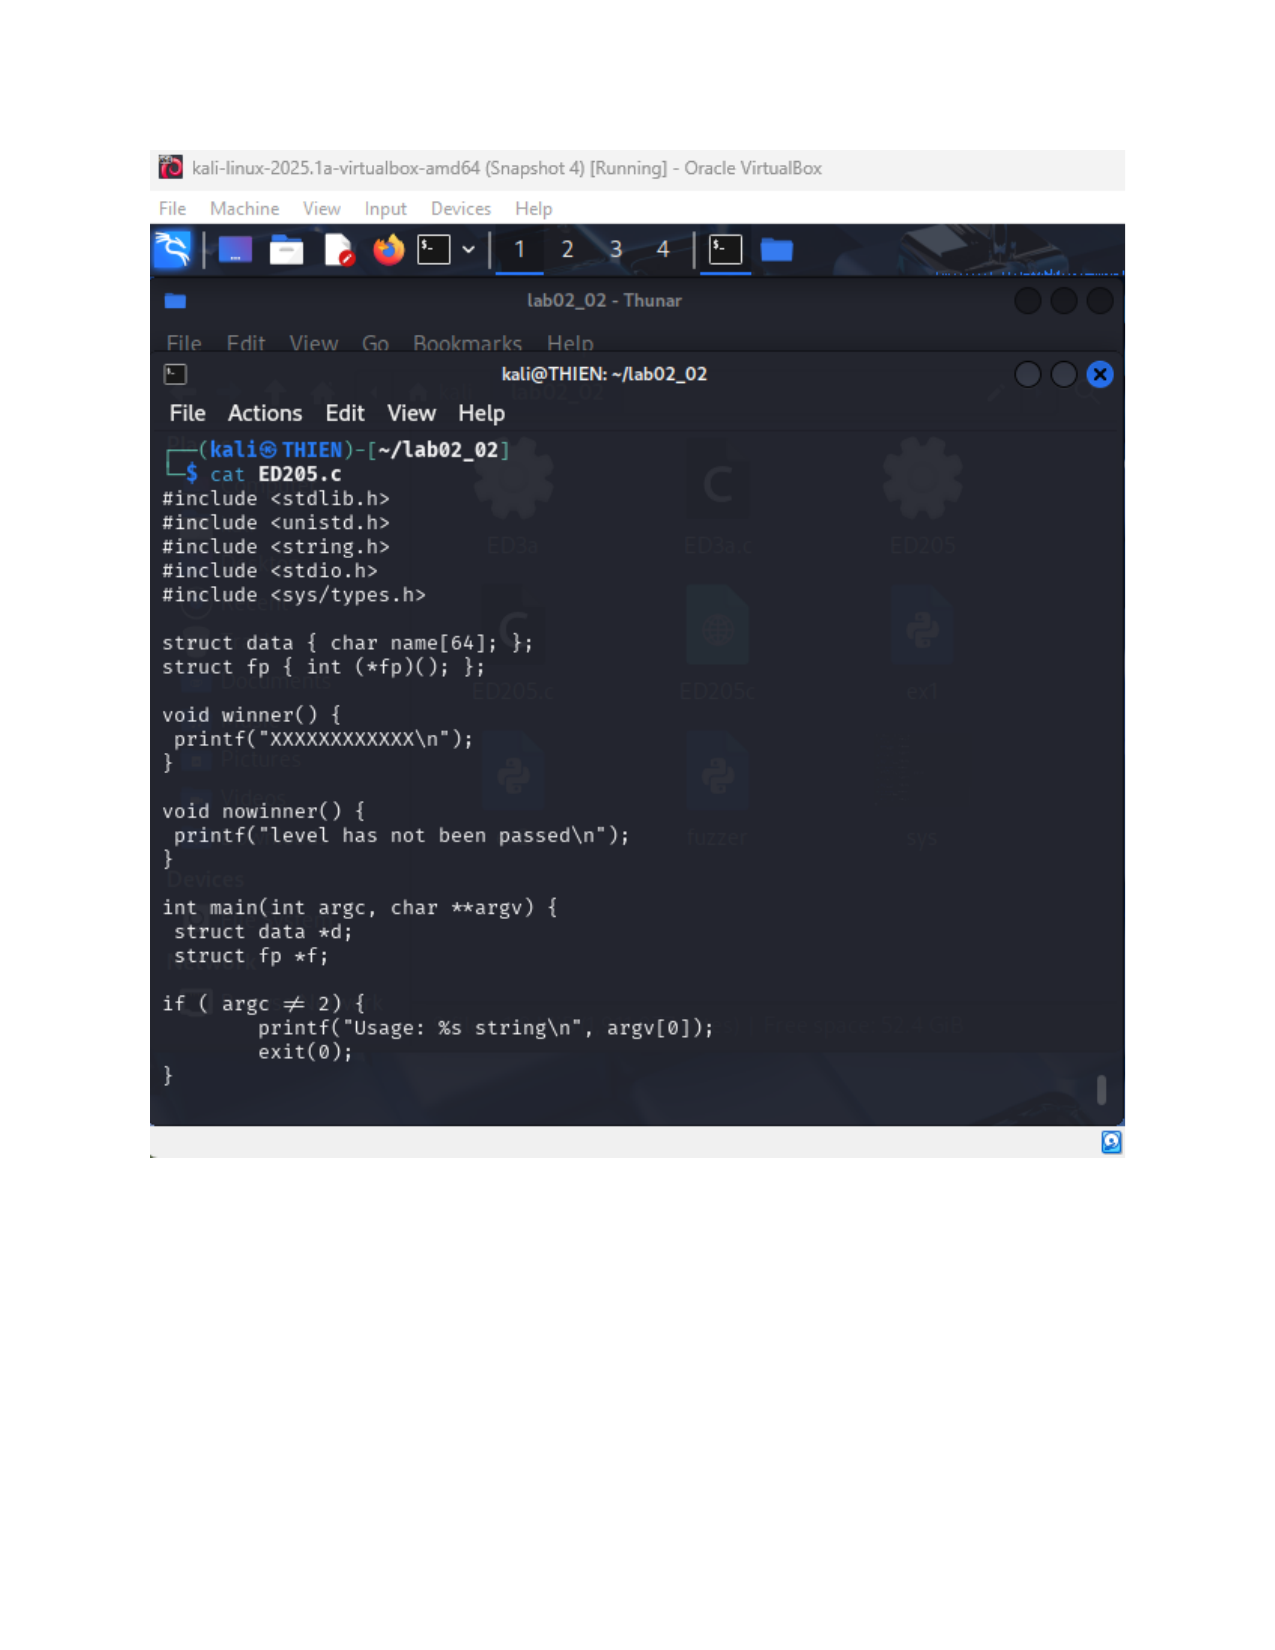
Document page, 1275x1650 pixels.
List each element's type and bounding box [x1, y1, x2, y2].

picture [150, 150, 1125, 1158]
